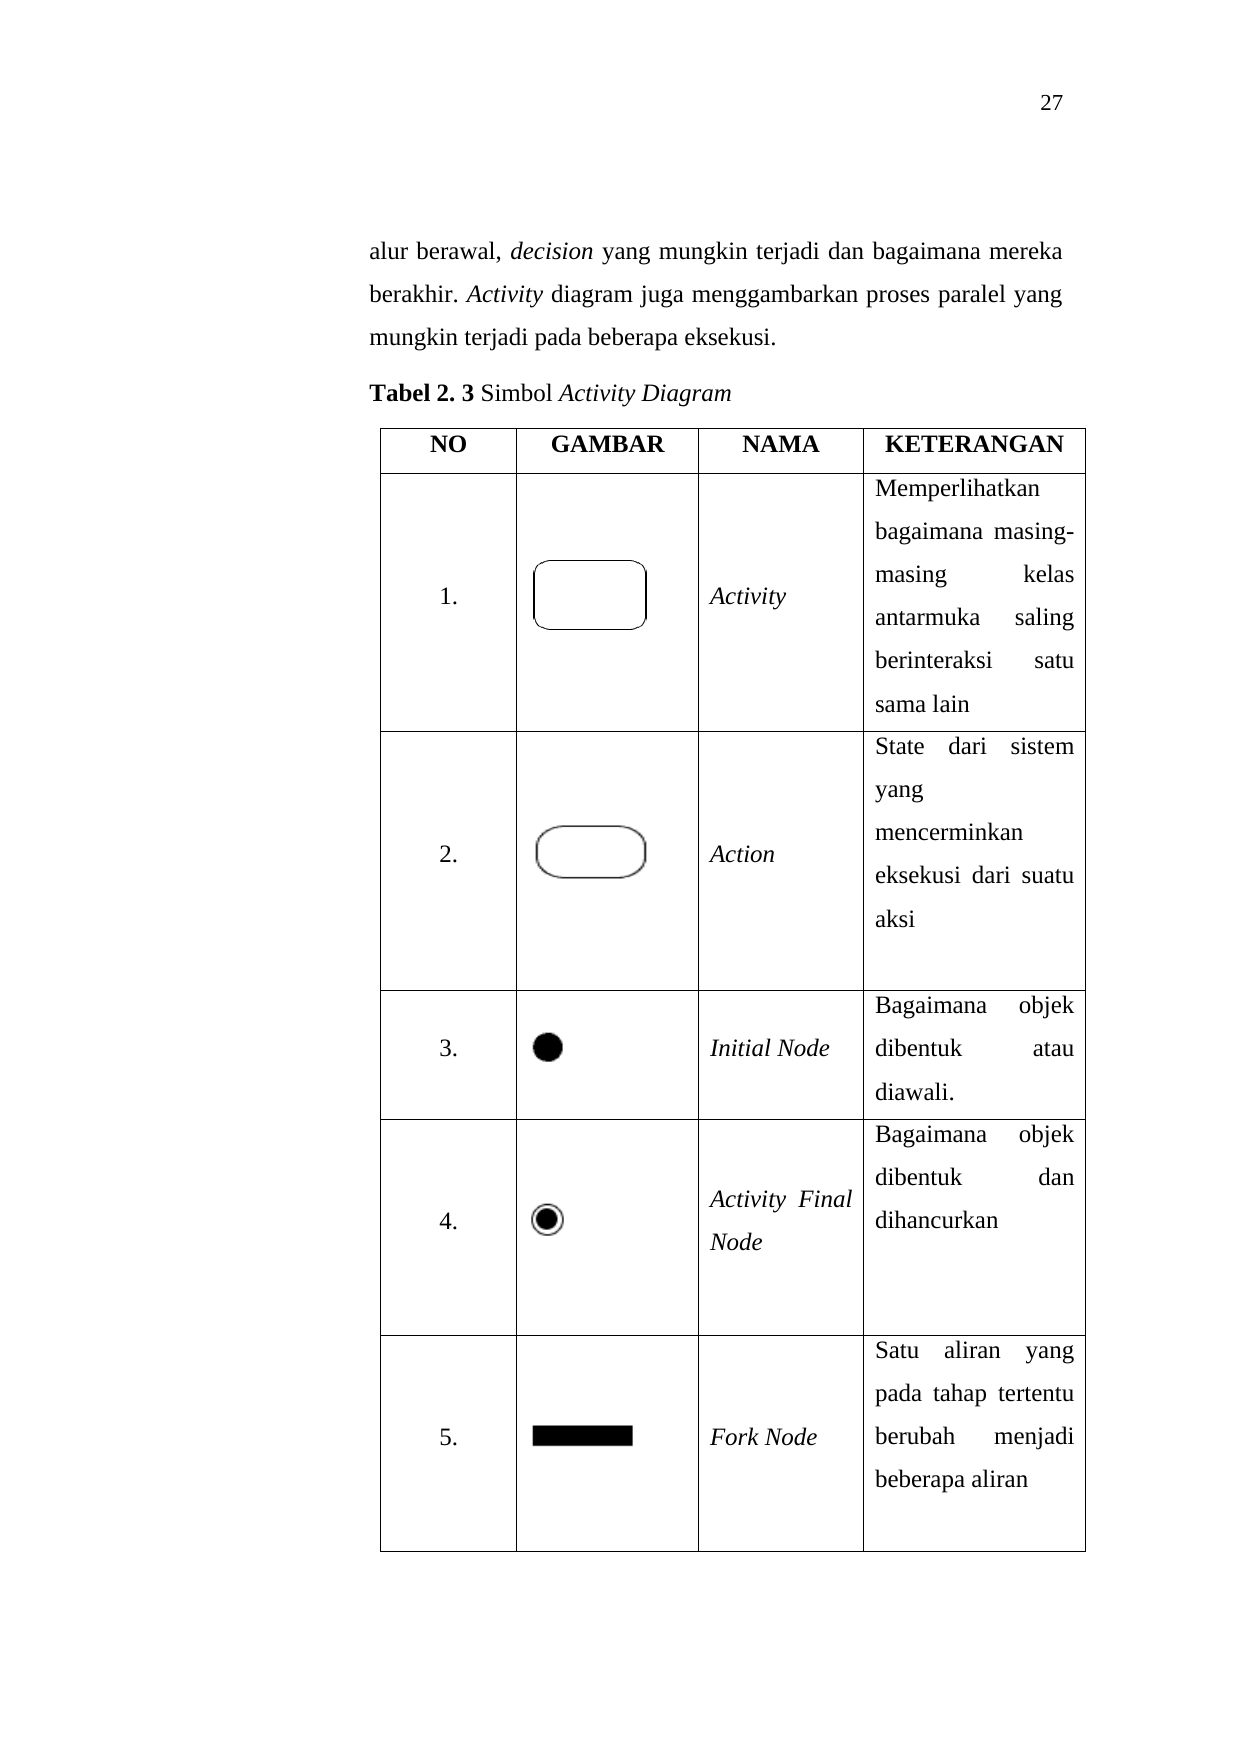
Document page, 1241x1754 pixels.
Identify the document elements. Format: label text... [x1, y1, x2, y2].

table_cell 3. [381, 991, 516, 1118]
table_cell Satu aliran yang pada tahap tertentu berubah menjadi beberapa aliran [864, 1336, 1085, 1551]
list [369, 236, 1063, 351]
table_cell Bagaimana objek dibentuk atau diawali. [864, 991, 1085, 1118]
table_cell 2. [381, 732, 516, 990]
table_cell 4. [381, 1120, 516, 1334]
table_cell [517, 1120, 698, 1334]
table_header KETERANGAN [864, 429, 1085, 473]
table_cell [517, 732, 698, 990]
table_header NAMA [699, 429, 863, 473]
table_header GAMBAR [517, 429, 698, 473]
table_cell Fork Node [699, 1336, 863, 1551]
picture [527, 557, 654, 634]
table_cell Action [699, 732, 863, 990]
table_cell [517, 991, 698, 1118]
table_cell State dari sistem yang mencerminkan eksekusi dari suatu aksi [864, 732, 1085, 990]
picture [527, 1198, 567, 1242]
table_cell Bagaimana objek dibentuk dan dihancurkan [864, 1120, 1085, 1334]
table_cell Activity Final Node [699, 1120, 863, 1334]
table_cell Memperlihatkan bagaimana masing-masing kelas antarmuka saling berinteraksi satu sama lain [864, 474, 1085, 731]
table_header NO [381, 429, 516, 473]
table_cell [517, 474, 698, 731]
table_cell Activity [699, 474, 863, 731]
table_cell 1. [381, 474, 516, 731]
table_cell 5. [381, 1336, 516, 1551]
table_cell [517, 1336, 698, 1551]
picture [527, 1418, 639, 1454]
picture [527, 823, 654, 884]
table_cell Initial Node [699, 991, 863, 1118]
picture [527, 1027, 565, 1068]
